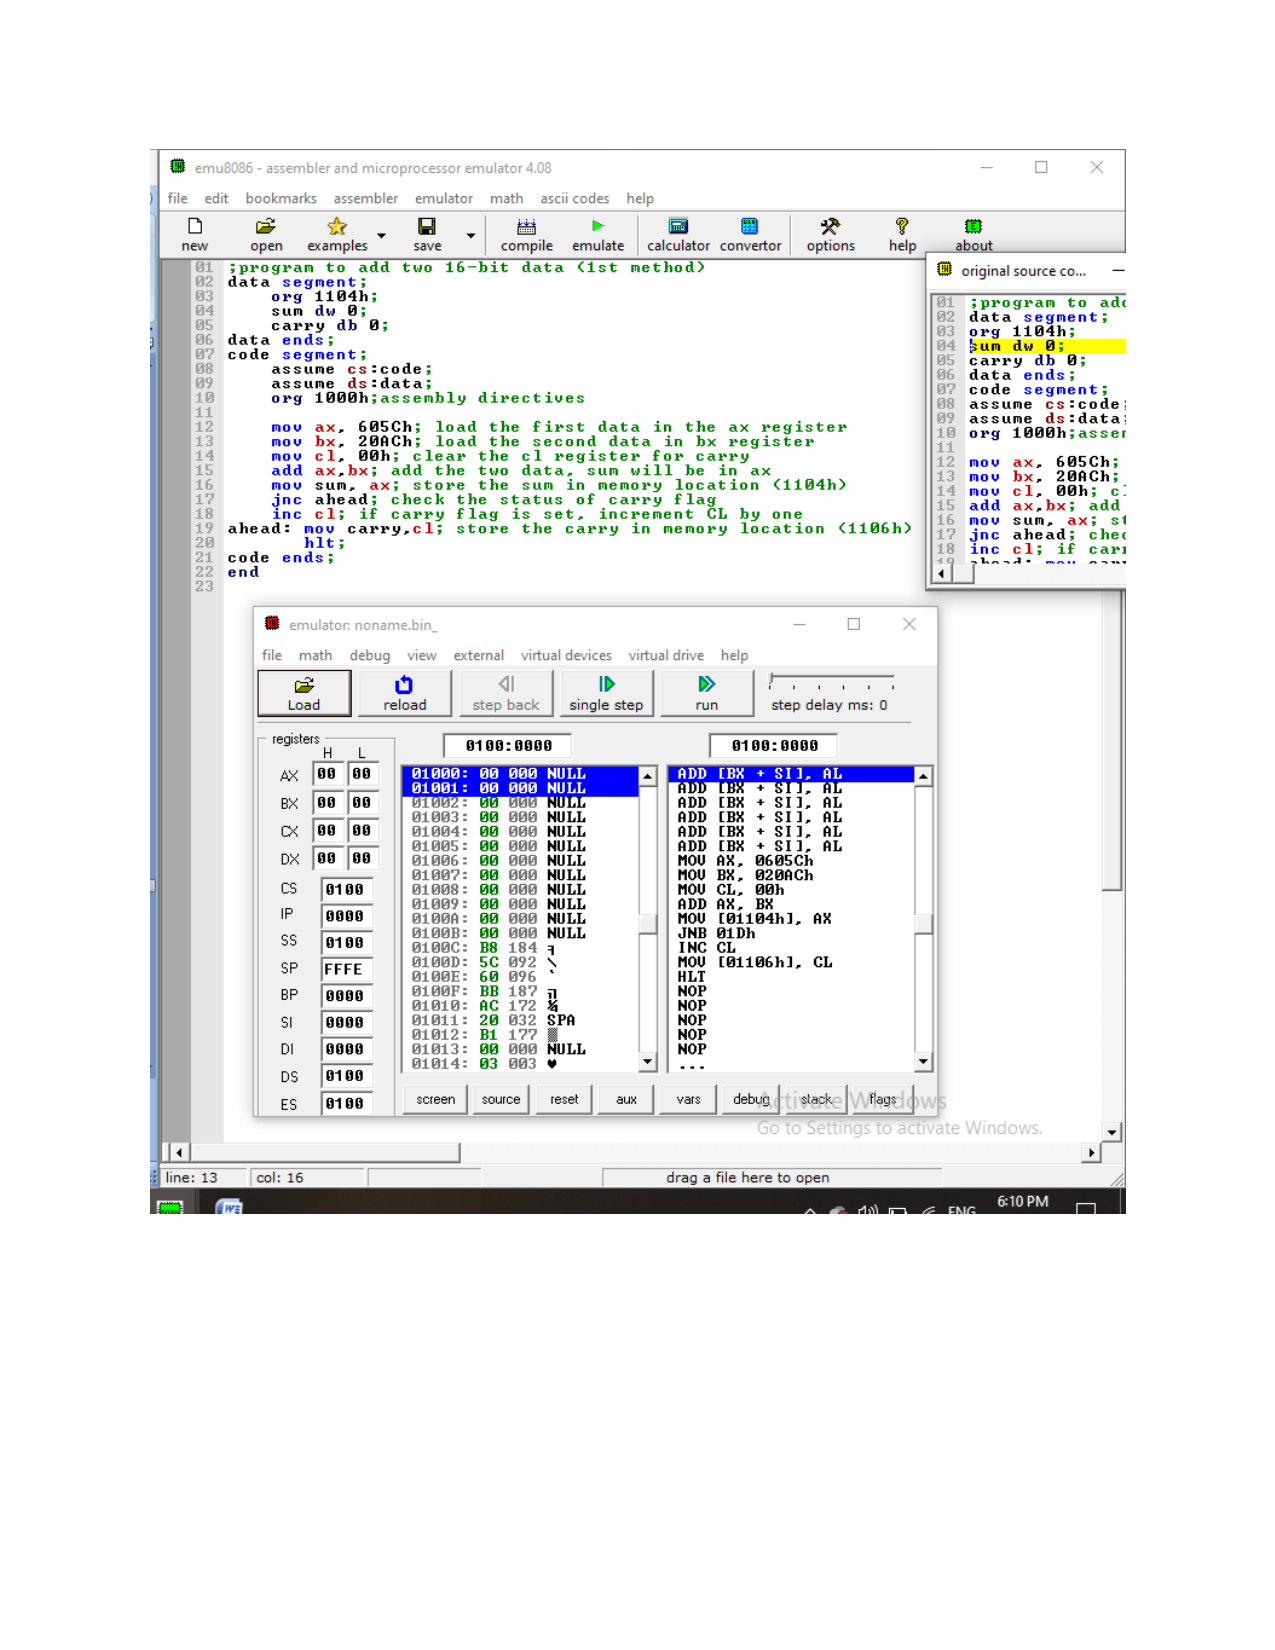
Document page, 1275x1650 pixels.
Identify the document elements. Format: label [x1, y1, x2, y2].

picture [150, 149, 1126, 1214]
